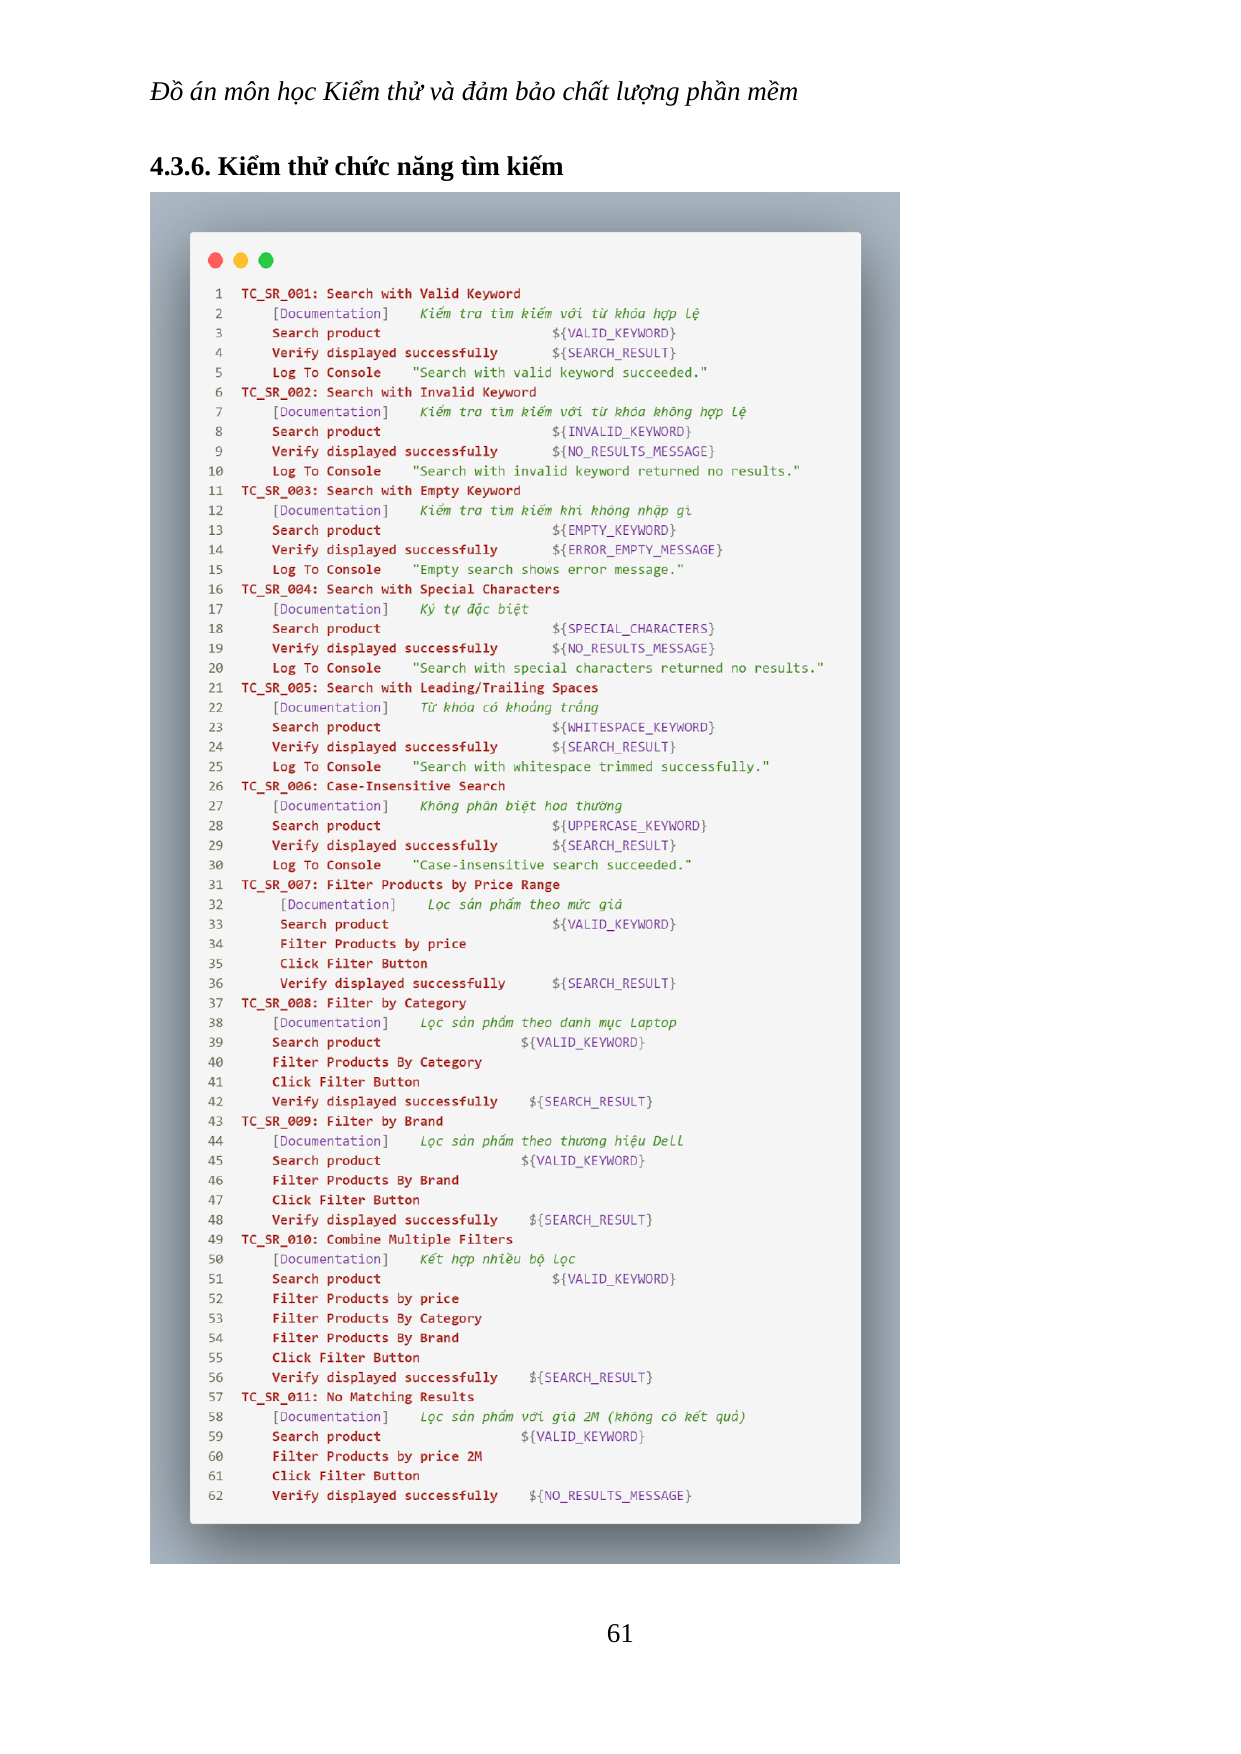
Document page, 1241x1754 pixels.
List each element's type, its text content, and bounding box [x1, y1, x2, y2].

picture [150, 192, 900, 1564]
subtitle 4.3.6. Kiểm thử chức năng tìm kiếm [150, 150, 1090, 181]
